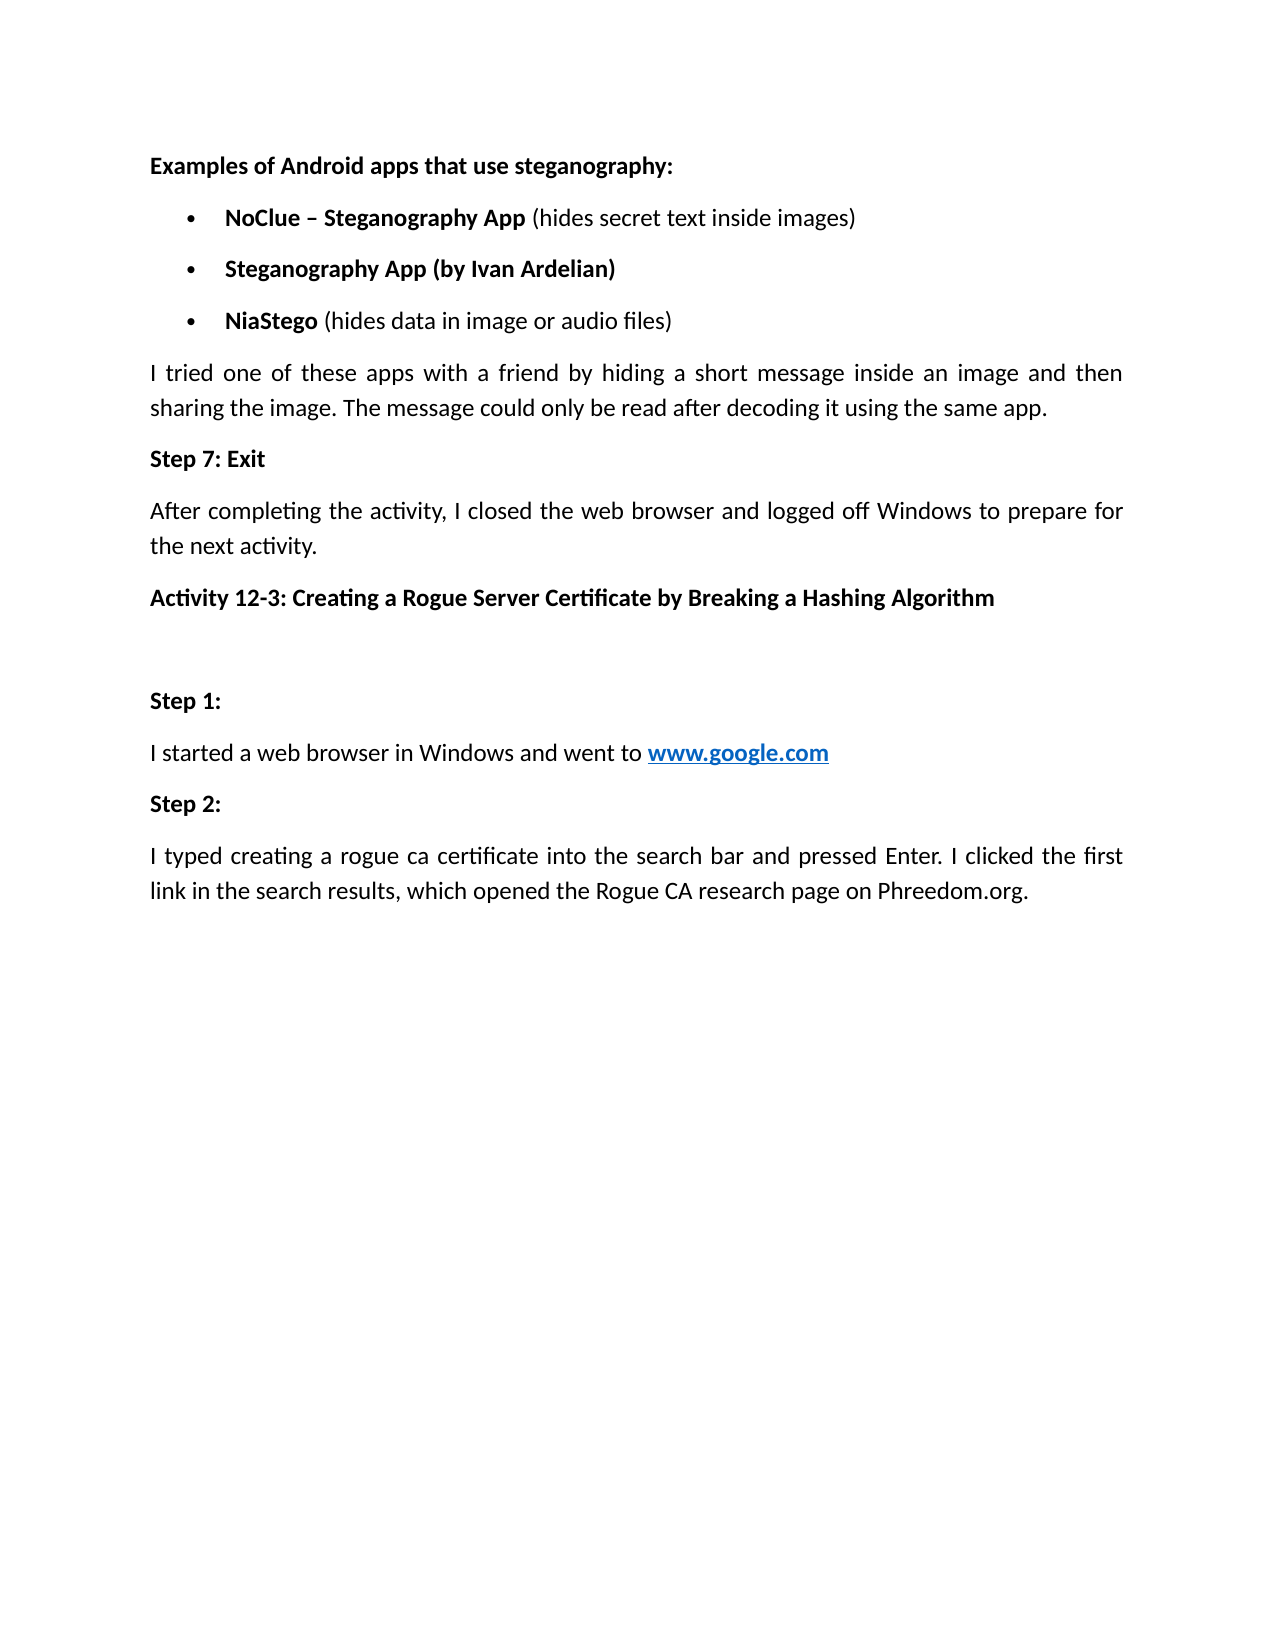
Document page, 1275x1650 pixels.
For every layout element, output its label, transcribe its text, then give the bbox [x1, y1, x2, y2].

text I typed creating a rogue ca certificate into the search bar and pressed Enter. I clicked the first link in the search results, which opened the Rogue CA research page on Phreedom.org. [150, 840, 1125, 906]
text Step 7: Exit [150, 443, 1125, 474]
text Activity 12-3: Creating a Rogue Server Certificate by Breaking a Hashing Algorithm [150, 582, 1125, 612]
text Examples of Android apps that use steganography: [150, 150, 1125, 181]
text I started a web browser in Windows and went to www.google.com [150, 737, 1125, 767]
list NoClue – Steganography App (hides secret text inside images) [187, 202, 1125, 232]
text After completing the activity, I closed the web browser and logged off Windows to prepare for the next activity. [150, 495, 1125, 561]
text Step 2: [150, 788, 1125, 819]
text I tried one of these apps with a friend by hiding a short message inside an image and then sharing the image. The message could only be read after decoding it using the same app. [150, 357, 1125, 422]
list Steganography App (by Ivan Ardelian) [187, 253, 1125, 284]
list NiaStego (hides data in image or audio files) [187, 305, 1125, 336]
text Step 1: [150, 685, 1125, 716]
